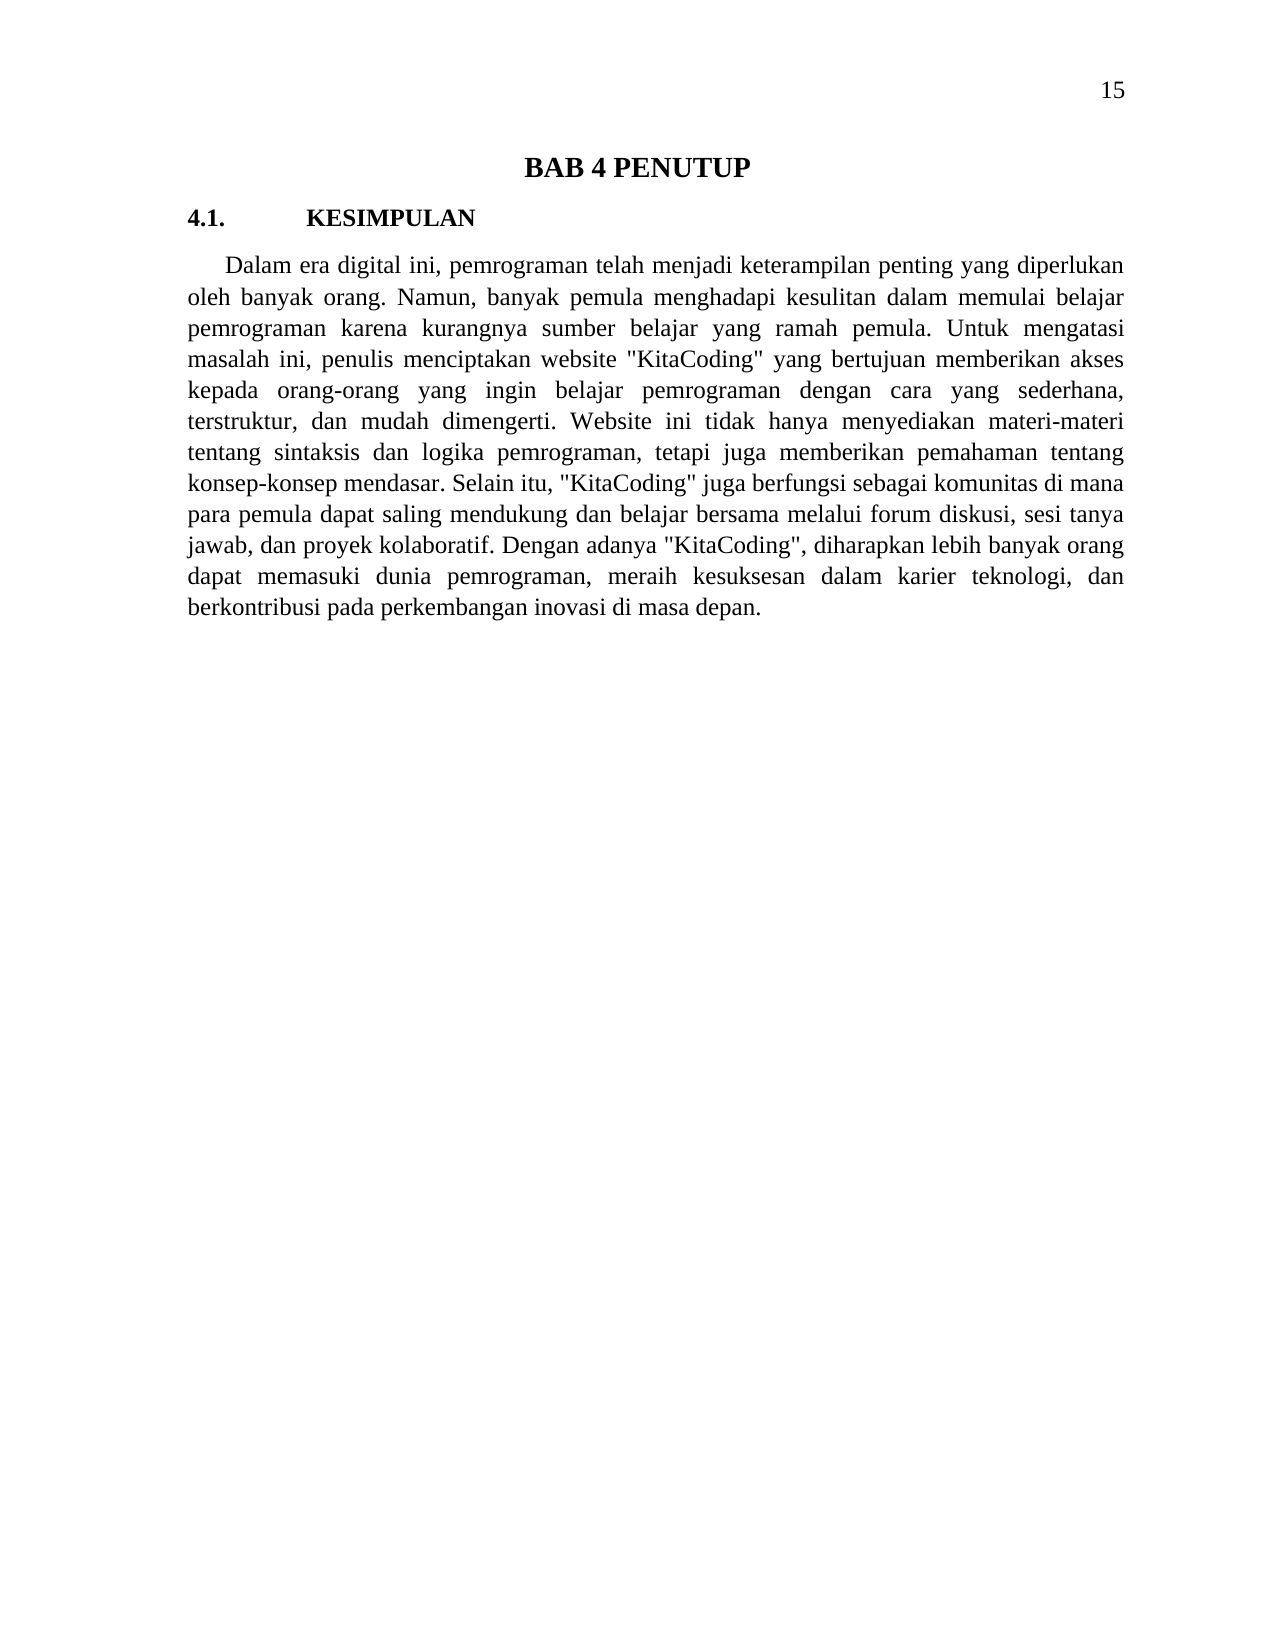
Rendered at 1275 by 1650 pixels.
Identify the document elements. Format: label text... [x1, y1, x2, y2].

subtitle KESIMPULAN [187, 203, 1125, 232]
text Dalam era digital ini, pemrograman telah menjadi keterampilan penting yang diperlukan oleh banyak orang. Namun, banyak pemula menghadapi kesulitan dalam memulai belajar pemrograman karena kurangnya sumber belajar yang ramah pemula. Untuk mengatasi masalah ini, penulis menciptakan website "KitaCoding" yang bertujuan memberikan akses kepada orang-orang yang ingin belajar pemrograman dengan cara yang sederhana, terstruktur, dan mudah dimengerti. Website ini tidak hanya menyediakan materi-materi tentang sintaksis dan logika pemrograman, tetapi juga memberikan pemahaman tentang konsep-konsep mendasar. Selain itu, "KitaCoding" juga berfungsi sebagai komunitas di mana para pemula dapat saling mendukung dan belajar bersama melalui forum diskusi, sesi tanya jawab, dan proyek kolaboratif. Dengan adanya "KitaCoding", diharapkan lebih banyak orang dapat memasuki dunia pemrograman, meraih kesuksesan dalam karier teknologi, dan berkontribusi pada perkembangan inovasi di masa depan. [187, 251, 1125, 621]
subtitle BAB 4 PENUTUP [150, 150, 1125, 183]
